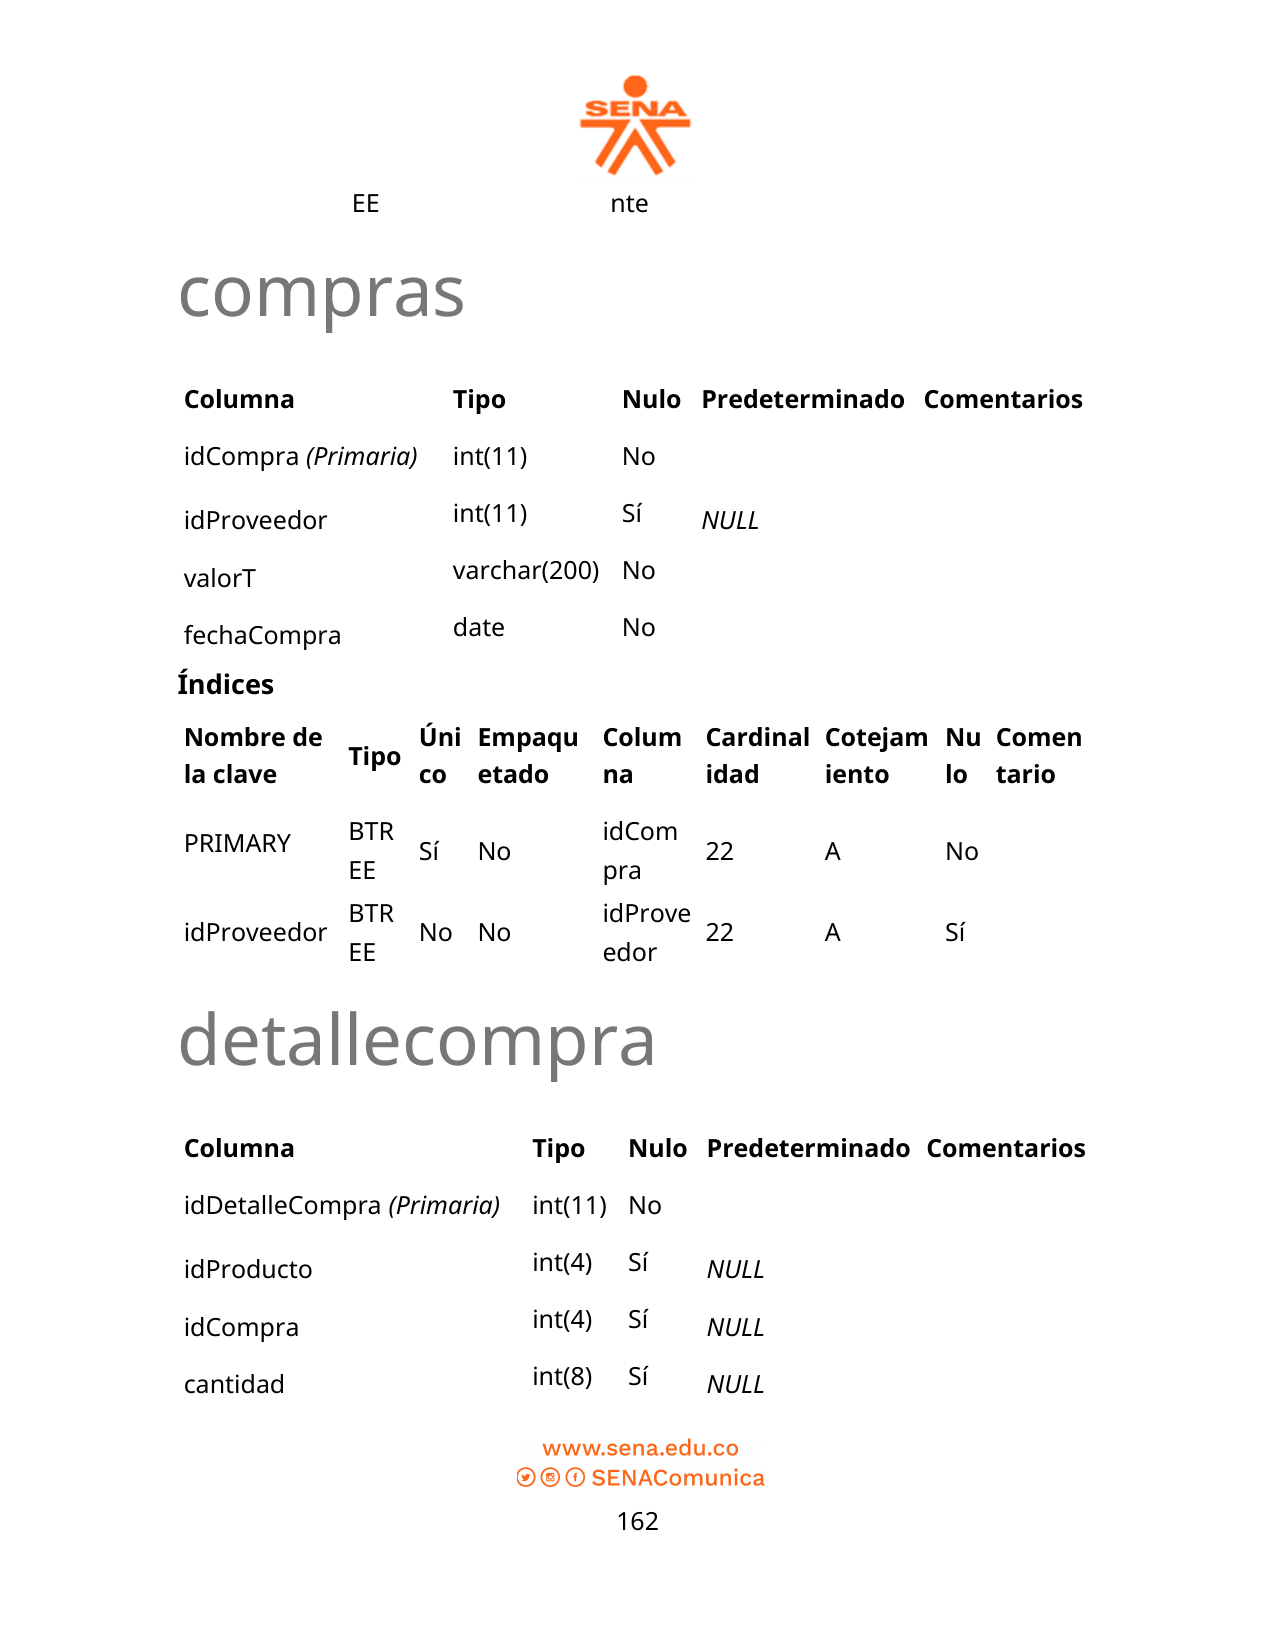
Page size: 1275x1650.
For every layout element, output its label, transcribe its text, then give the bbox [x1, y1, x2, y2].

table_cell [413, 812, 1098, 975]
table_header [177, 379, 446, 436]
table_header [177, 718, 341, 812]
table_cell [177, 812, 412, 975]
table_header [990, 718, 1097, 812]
subtitle detallecompra [173, 975, 1098, 1101]
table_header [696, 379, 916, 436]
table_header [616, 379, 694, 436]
picture [573, 73, 702, 184]
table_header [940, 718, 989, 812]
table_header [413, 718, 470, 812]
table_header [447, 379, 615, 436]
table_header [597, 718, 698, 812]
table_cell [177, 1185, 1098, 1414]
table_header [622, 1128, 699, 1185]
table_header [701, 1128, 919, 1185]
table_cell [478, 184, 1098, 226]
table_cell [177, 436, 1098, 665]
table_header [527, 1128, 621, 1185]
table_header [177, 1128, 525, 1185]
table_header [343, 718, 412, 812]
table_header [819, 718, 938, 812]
subtitle Índices [177, 665, 1098, 702]
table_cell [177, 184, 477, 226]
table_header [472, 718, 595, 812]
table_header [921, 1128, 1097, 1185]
subtitle compras [173, 226, 1098, 352]
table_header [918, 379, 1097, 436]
picture [517, 1436, 765, 1487]
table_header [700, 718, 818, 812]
